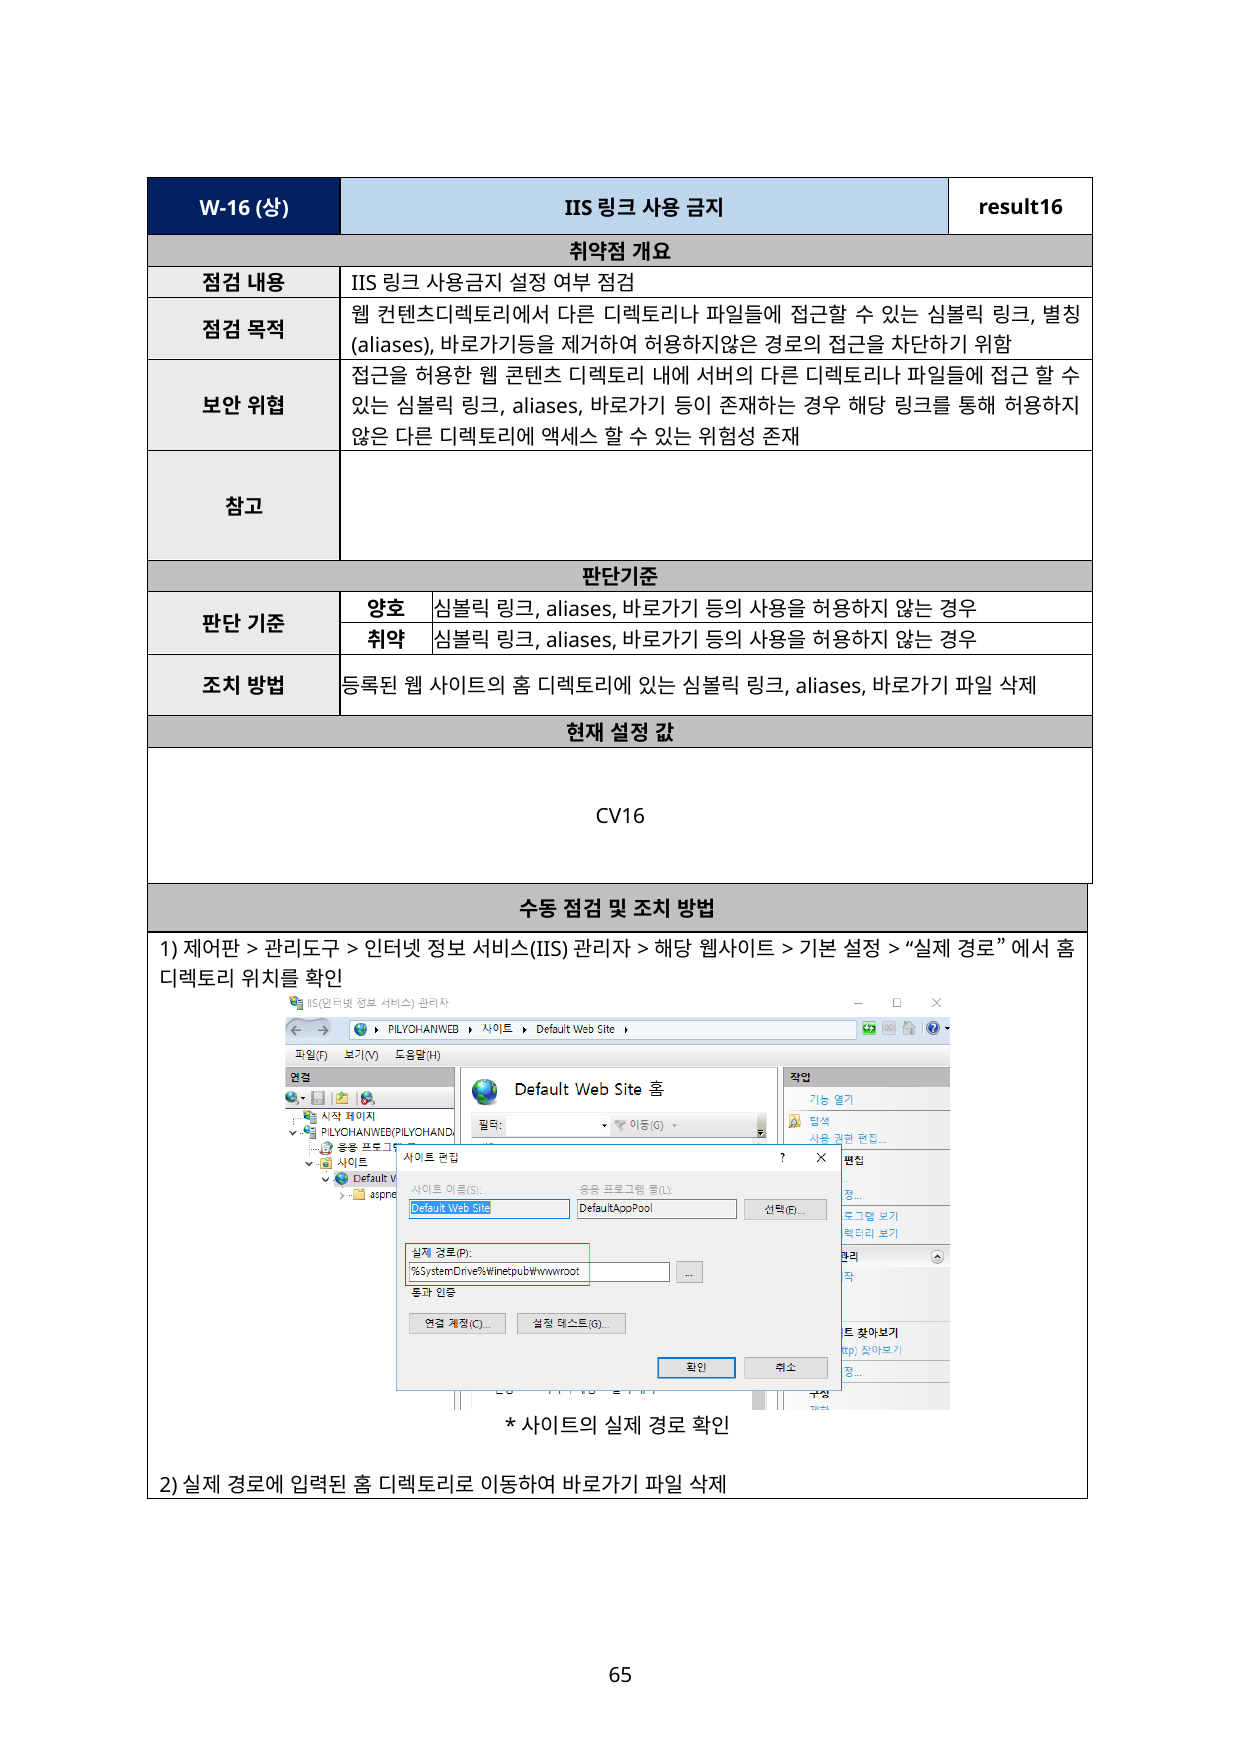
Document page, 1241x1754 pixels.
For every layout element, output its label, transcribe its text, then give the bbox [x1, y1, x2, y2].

table_cell 판단 기준 [148, 592, 339, 653]
table_cell 수동 점검 및 조치 방법 [148, 884, 1087, 931]
table_cell 심볼릭 링크, aliases, 바로가기 등의 사용을 허용하지 않는 경우 [433, 623, 1092, 653]
table_header result16 [949, 178, 1092, 234]
table_cell CV16 [148, 748, 1092, 883]
table_cell 참고 [148, 451, 339, 559]
table_cell 웹 컨텐츠디렉토리에서 다른 디렉토리나 파일들에 접근할 수 있는 심볼릭 링크, 별칭(aliases), 바로가기등을 제거하여 허용하지않은 경로의 접근을 차단하기 위함 [341, 298, 1092, 358]
table_cell 심볼릭 링크, aliases, 바로가기 등의 사용을 허용하지 않는 경우 [433, 592, 1092, 622]
table_cell 취약점 개요 [148, 235, 1092, 266]
table_cell 보안 위협 [148, 360, 339, 450]
table_header W-16 (상) [148, 178, 339, 234]
table_cell 취약 [341, 623, 432, 653]
picture [285, 992, 950, 1410]
table_cell 양호 [341, 592, 432, 622]
table_cell IIS 링크 사용금지 설정 여부 점검 [341, 267, 1092, 297]
table_cell 접근을 허용한 웹 콘텐츠 디렉토리 내에 서버의 다른 디렉토리나 파일들에 접근 할 수 있는 심볼릭 링크, aliases, 바로가기 등이 존재하는 경우 해당 링크를 통해 허용하지 않은 다른 디렉토리에 액세스 할 수 있는 위험성 존재 [341, 360, 1092, 450]
table_cell 점검 목적 [148, 298, 339, 358]
table_cell 등록된 웹 사이트의 홈 디렉토리에 있는 심볼릭 링크, aliases, 바로가기 파일 삭제 [341, 655, 1092, 715]
table_cell 점검 내용 [148, 267, 339, 297]
table_cell 현재 설정 값 [148, 716, 1092, 747]
table_header IIS 링크 사용 금지 [341, 178, 948, 234]
table_cell 판단기준 [148, 561, 1092, 591]
table_cell [341, 451, 1092, 559]
table_cell 조치 방법 [148, 655, 339, 715]
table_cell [148, 933, 1087, 1498]
